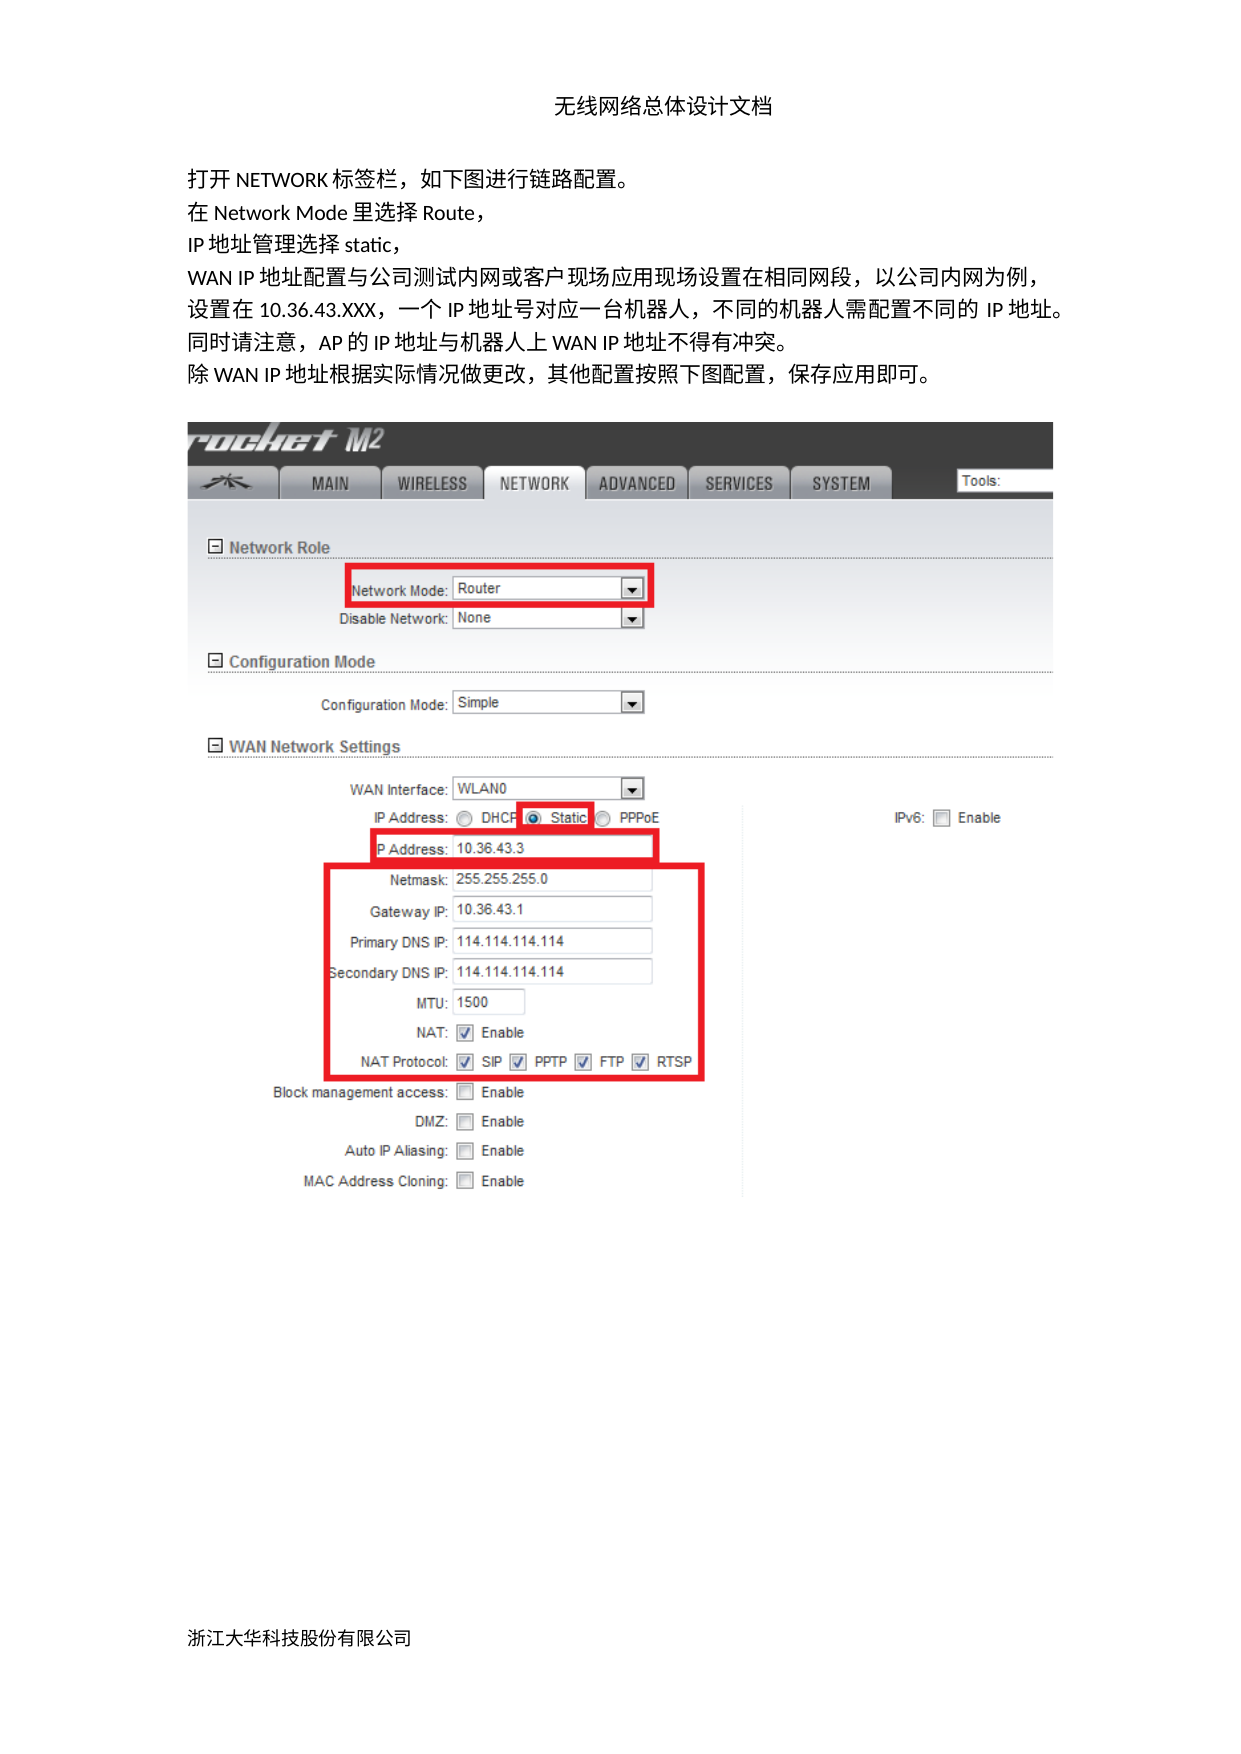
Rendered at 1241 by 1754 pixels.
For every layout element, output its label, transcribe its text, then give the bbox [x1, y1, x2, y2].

text 除WAN IP地址根据实际情况做更改，其他配置按照下图配置，保存应用即可。 [187, 357, 1053, 389]
picture [187, 422, 1054, 1197]
text WAN IP地址配置与公司测试内网或客户现场应用现场设置在相同网段，以公司内网为例，设置在10.36.43.XXX，一个IP地址号对应一台机器人，不同的机器人需配置不同的 IP地址。同时请注意，AP的IP地址与机器人上WAN IP地址不得有冲突。 [187, 259, 1053, 357]
text IP地址管理选择static， [187, 227, 1053, 259]
text 打开NETWORK标签栏，如下图进行链路配置。 [187, 162, 1053, 194]
text 在Network Mode里选择Route， [187, 194, 1053, 227]
